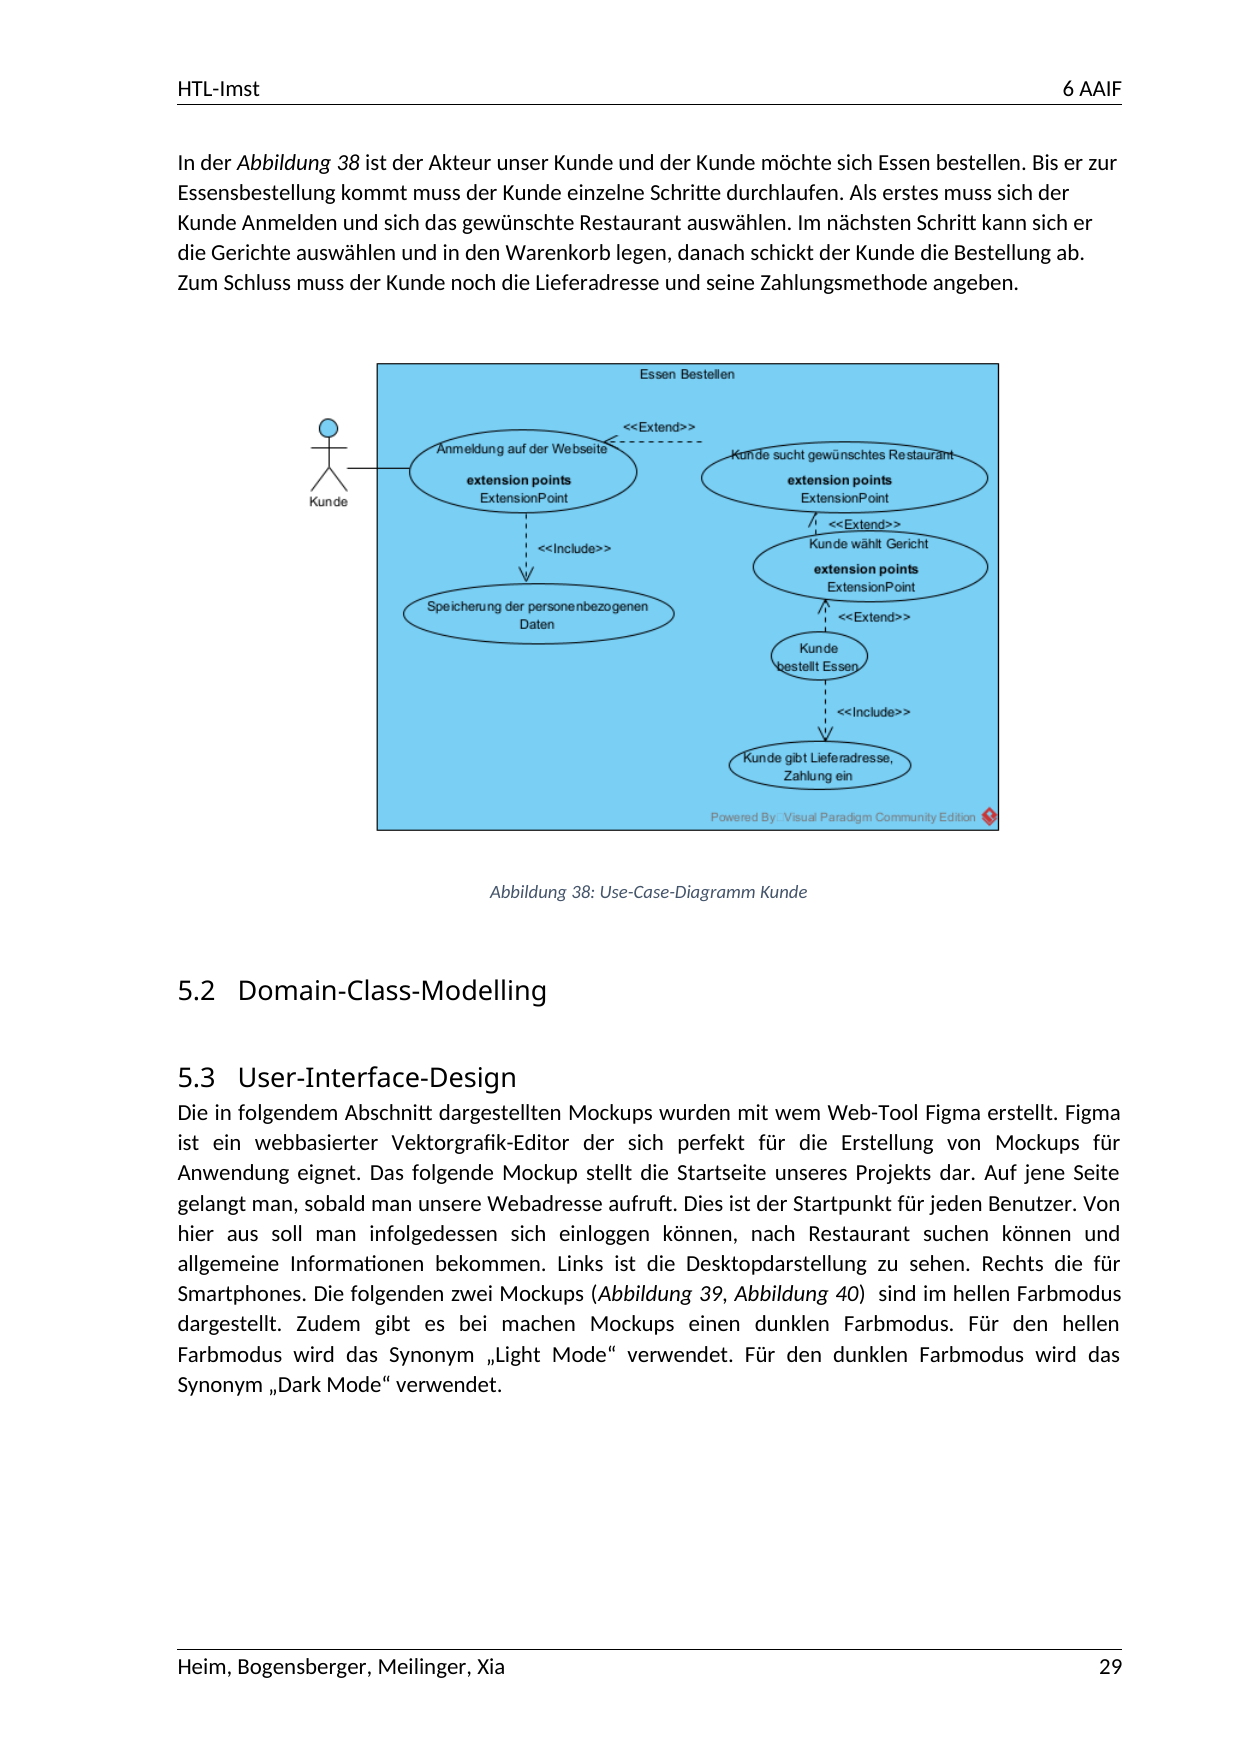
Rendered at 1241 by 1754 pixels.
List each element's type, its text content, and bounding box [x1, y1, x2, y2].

subtitle User-Interface-Design [177, 1058, 1122, 1095]
text In der Abbildung 32 ist der Akteur unser Kunde und der Kunde möchte sich Essen bestellen. Bis er zur Essensbestellung kommt muss der Kunde einzelne Schritte durchlaufen. Als erstes muss sich der Kunde Anmelden und sich das gewünschte Restaurant auswählen. Im nächsten Schritt kann sich er die Gerichte auswählen und in den Warenkorb legen, danach schickt der Kunde die Bestellung ab. Zum Schluss muss der Kunde noch die Lieferadresse und seine Zahlungsmethode angeben. [177, 148, 1122, 297]
subtitle Domain-Class-Modelling [177, 972, 1122, 1008]
picture [300, 362, 1002, 835]
text Die in folgendem Abschnitt dargestellten Mockups wurden mit wem Web-Tool Figma erstellt. Figma ist ein webbasierter Vektorgrafik-Editor der sich perfekt für die Erstellung von Mockups für Anwendung eignet. Das folgende Mockup stellt die Startseite unseres Projekts dar. Auf jene Seite gelangt man, sobald man unsere Webadresse aufruft. Dies ist der Startpunkt für jeden Benutzer. Von hier aus soll man infolgedessen sich einloggen können, nach Restaurant suchen können und allgemeine Informationen bekommen. Links ist die Desktopdarstellung zu sehen. Rechts die für Smartphones. Die folgenden zwei Mockups (Abbildung 33, Abbildung 34) sind im hellen Farbmodus dargestellt. Zudem gibt es bei machen Mockups einen dunklen Farbmodus. Für den hellen Farbmodus wird das Synonym „Light Mode“ verwendet. Für den dunklen Farbmodus wird das Synonym „Dark Mode“ verwendet. [177, 1098, 1122, 1398]
